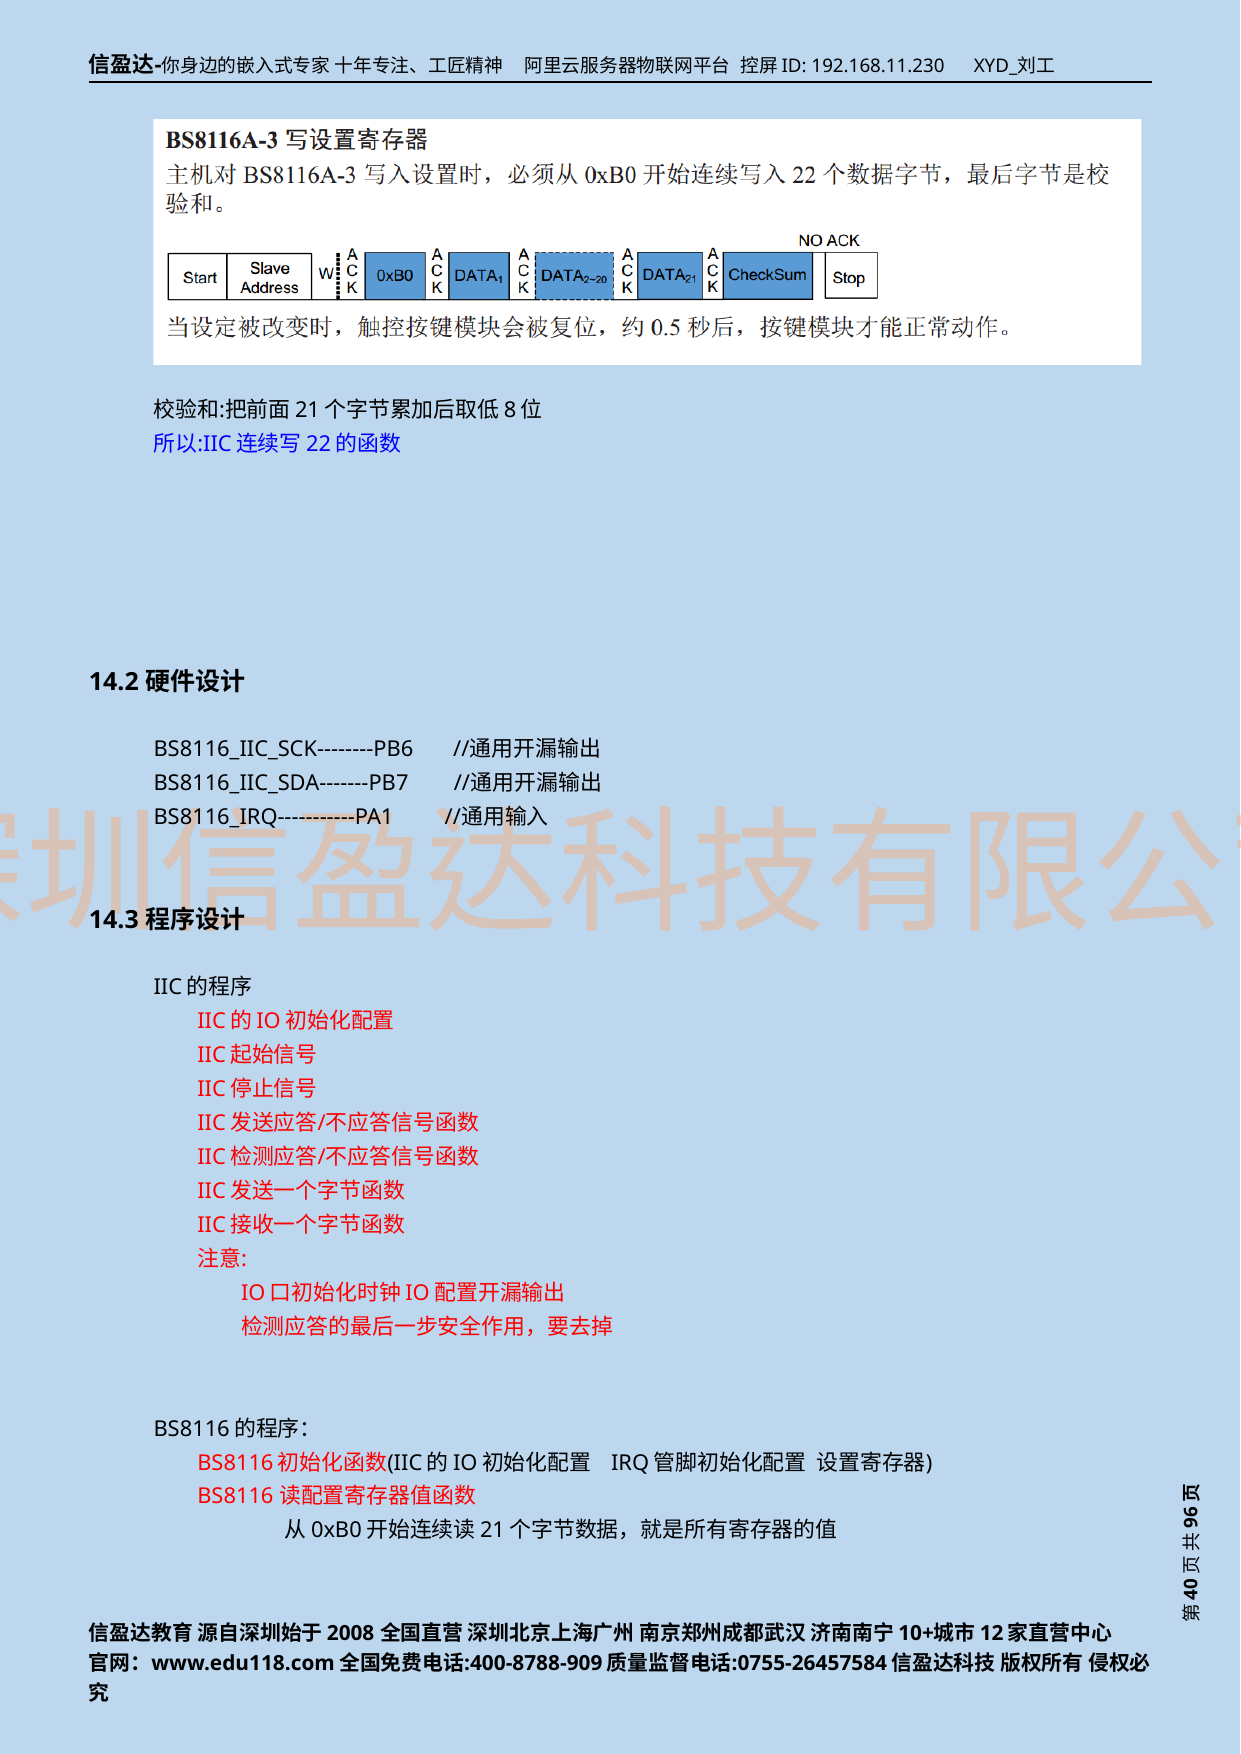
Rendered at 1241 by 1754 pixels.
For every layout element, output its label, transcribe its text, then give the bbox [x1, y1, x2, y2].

text BS8116_IIC_SDA-------PB7 //通用开漏输出 [132, 764, 1152, 798]
text BS8116 读配置寄存器值函数 [176, 1477, 1152, 1511]
text IO口初始化时钟IO配置开漏输出 [220, 1274, 1152, 1308]
text 检测应答的最后一步安全作用，要去掉 [220, 1308, 1152, 1342]
text IIC检测应答/不应答信号函数 [176, 1138, 1152, 1172]
text BS8116初始化函数(IIC的IO初始化配置 IRQ管脚初始化配置 设置寄存器) [176, 1443, 1152, 1477]
text IIC接收一个字节函数 [176, 1206, 1152, 1240]
text 所以:IIC连续写22的函数 [132, 425, 1152, 459]
text IIC的程序 [132, 968, 1152, 1002]
picture [153, 119, 1142, 365]
subtitle 硬件设计 [89, 646, 1152, 713]
text 注意: [176, 1240, 1152, 1274]
text IIC发送应答/不应答信号函数 [176, 1104, 1152, 1138]
text 校验和:把前面21个字节累加后取低8位 [132, 391, 1152, 425]
text IIC停止信号 [176, 1070, 1152, 1104]
text BS8116的程序： [132, 1409, 1152, 1443]
subtitle 程序设计 [89, 883, 1152, 951]
text BS8116_IRQ-----------PA1 //通用输入 [132, 798, 1152, 832]
text 从0xB0开始连续读21个字节数据，就是所有寄存器的值 [264, 1511, 1152, 1545]
text IIC起始信号 [176, 1036, 1152, 1070]
text IIC的IO初始化配置 [176, 1002, 1152, 1036]
text BS8116_IIC_SCK--------PB6 //通用开漏输出 [132, 730, 1152, 764]
text IIC发送一个字节函数 [176, 1172, 1152, 1206]
